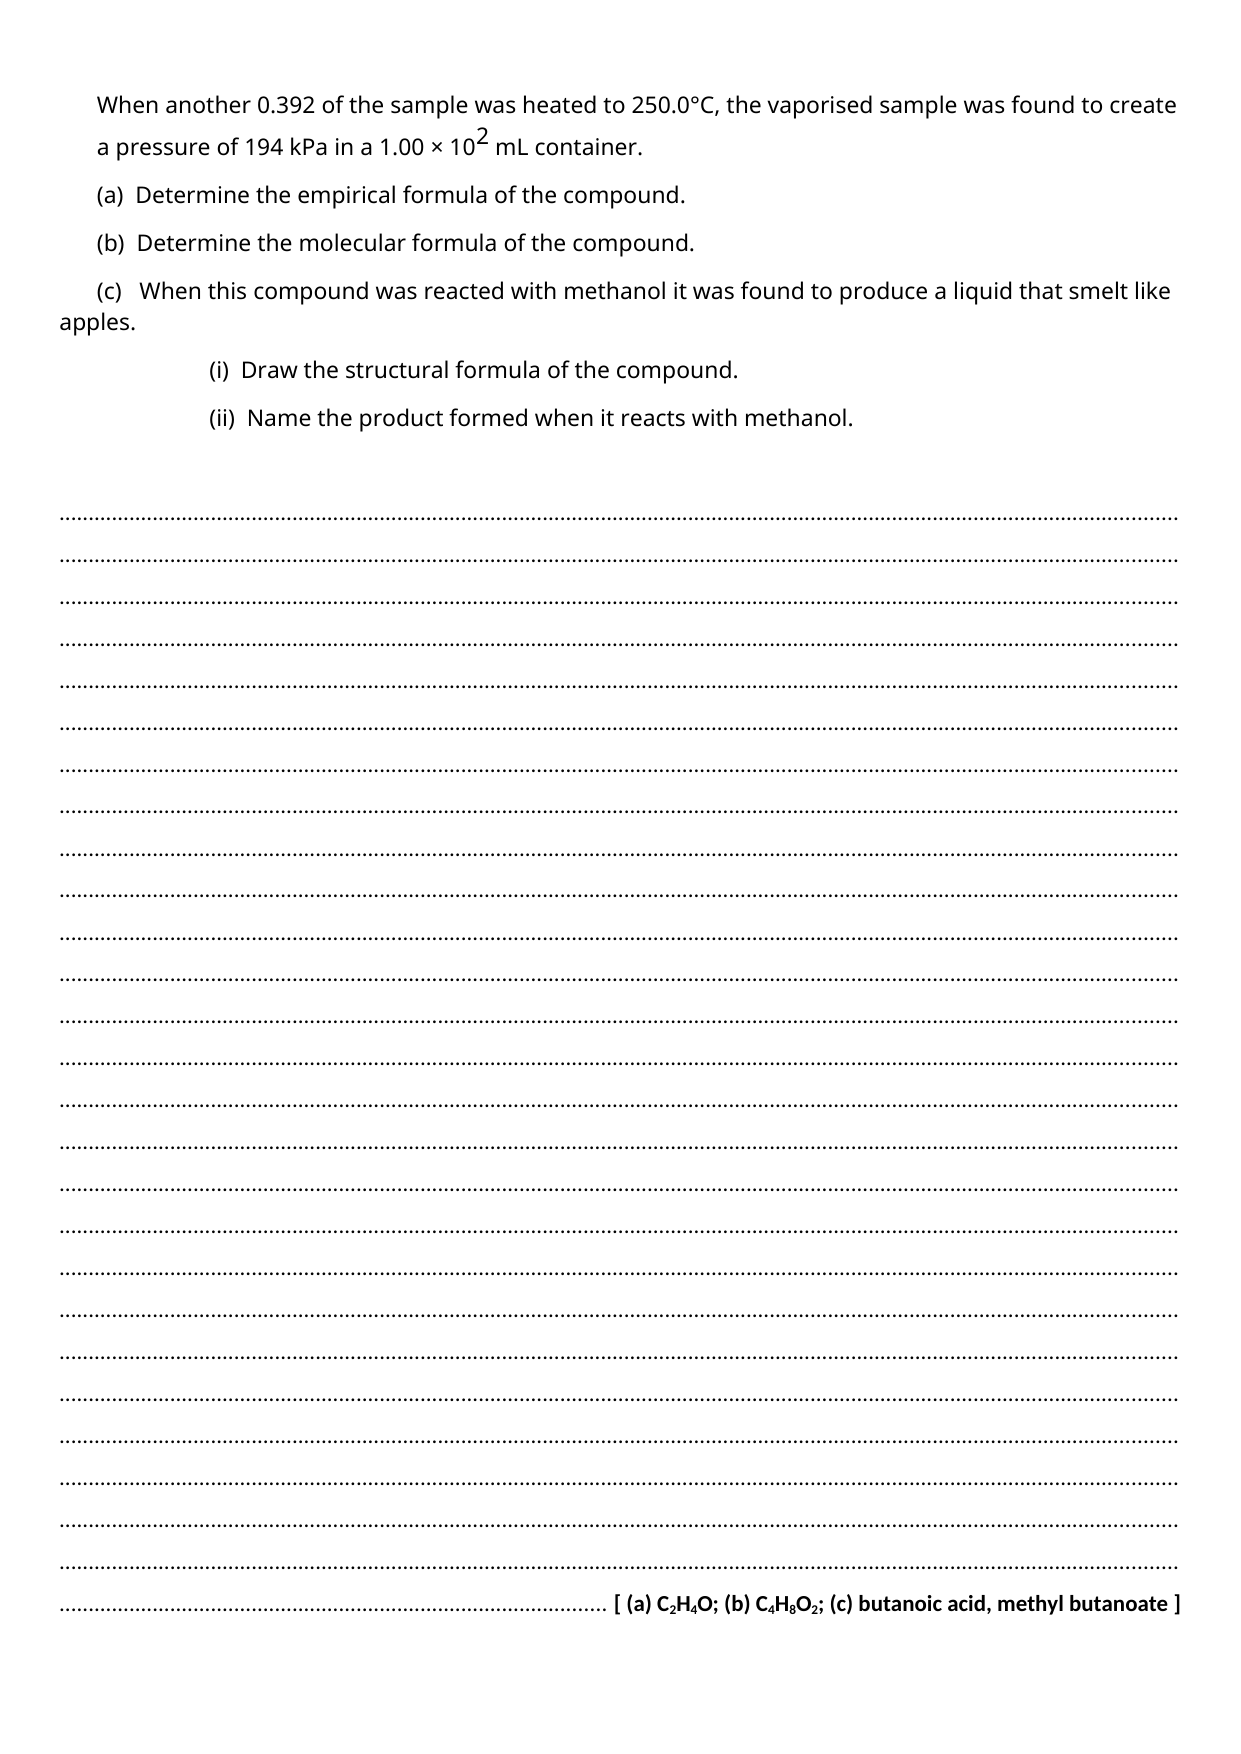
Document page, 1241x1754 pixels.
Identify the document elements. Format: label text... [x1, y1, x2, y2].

text (ii) Name the product formed when it reacts with methanol. [134, 402, 1181, 433]
text [ (a) C2H4O; (b) C4H8O2; (c) butanoic acid, methyl butanoate ] [59, 1589, 1181, 1617]
text (a) Determine the empirical formula of the compound. [59, 179, 1181, 210]
text (b) Determine the molecular formula of the compound. [59, 227, 1181, 258]
text (c) When this compound was reacted with methanol it was found to produce a liquid that smelt like apples. [59, 275, 1181, 337]
text (i) Draw the structural formula of the compound. [172, 354, 1181, 385]
text When another 0.392 of the sample was heated to 250.0°C, the vaporised sample was found to create a pressure of 194 kPa in a 1.00 × 102 mL container. [97, 89, 1181, 162]
